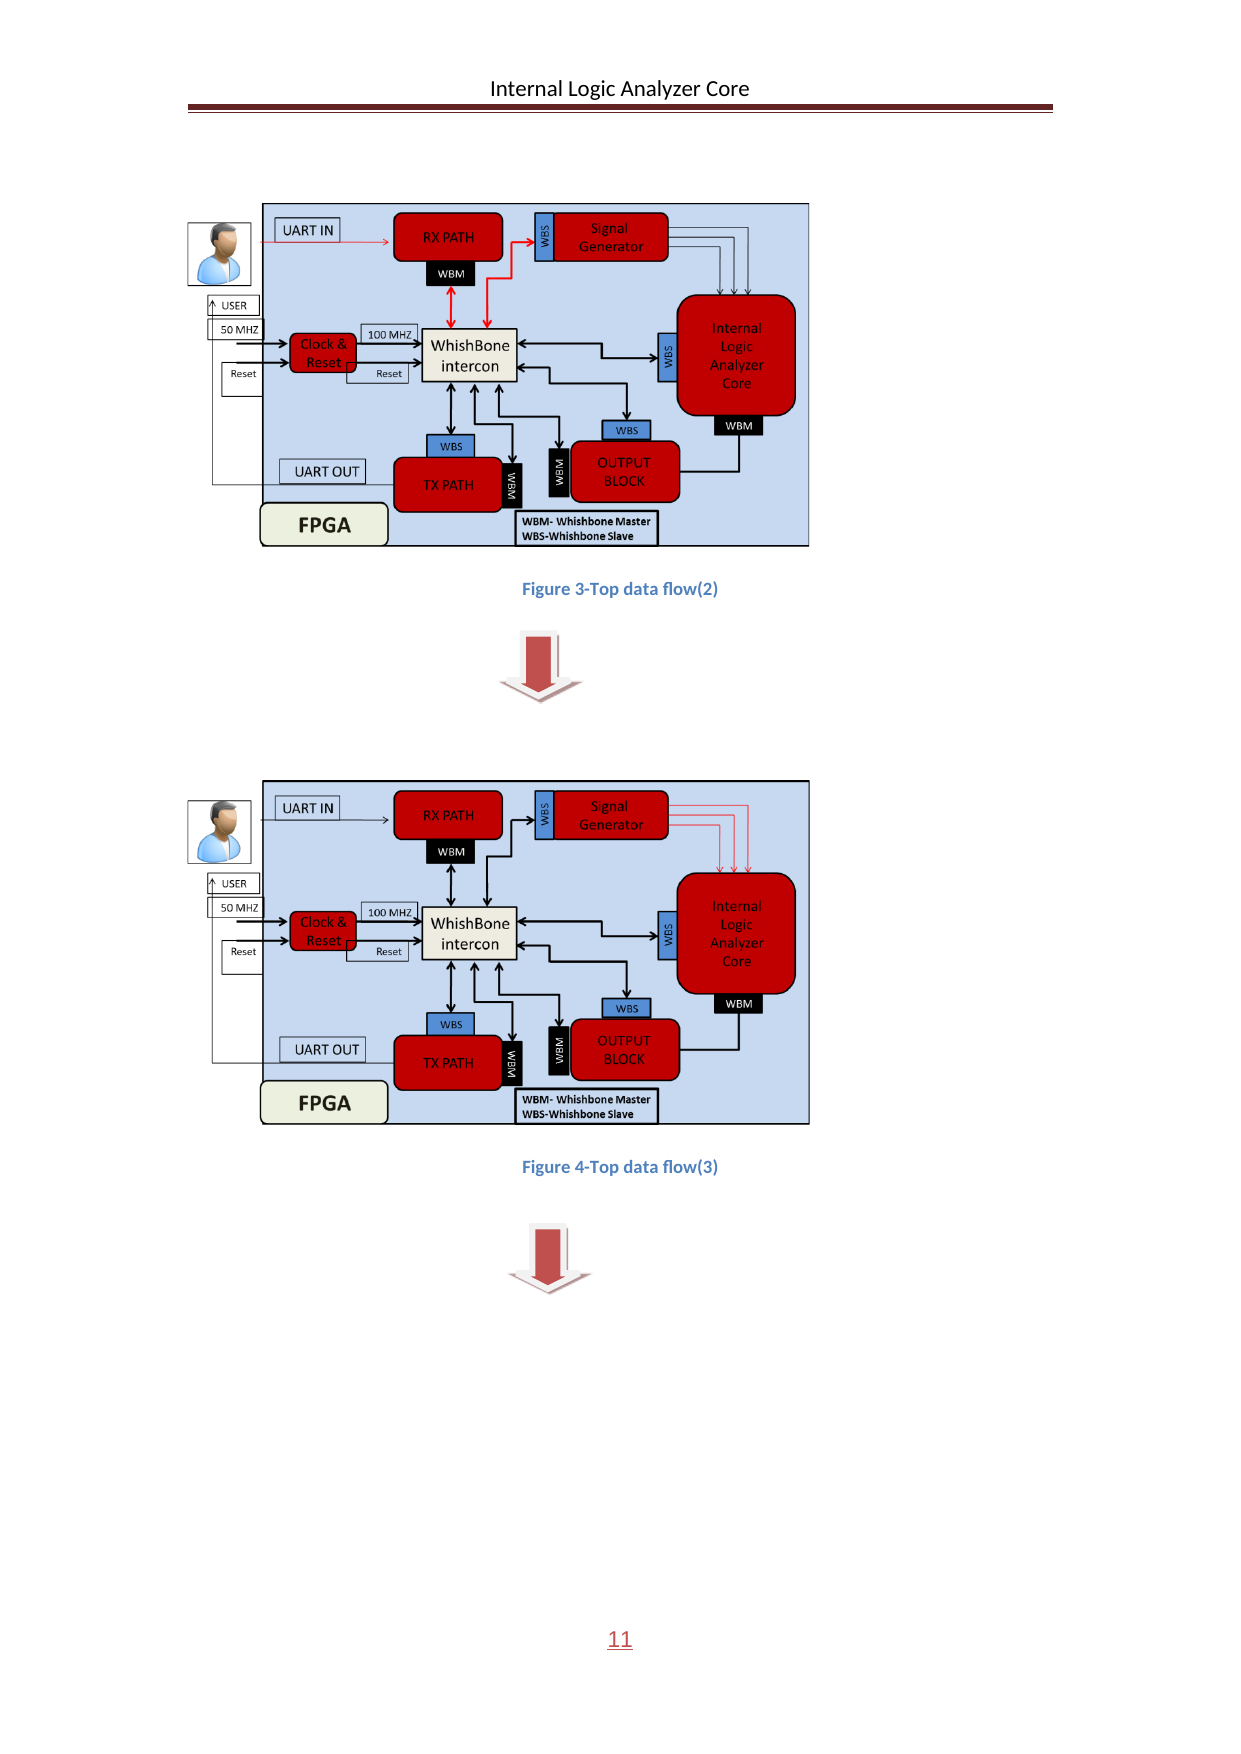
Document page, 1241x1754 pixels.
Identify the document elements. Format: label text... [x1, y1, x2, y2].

picture [187, 780, 810, 1131]
text Figure 3-Top data flow(2) [187, 578, 1053, 601]
text Figure 4-Top data flow(3) [187, 1155, 1053, 1178]
picture [187, 203, 810, 553]
